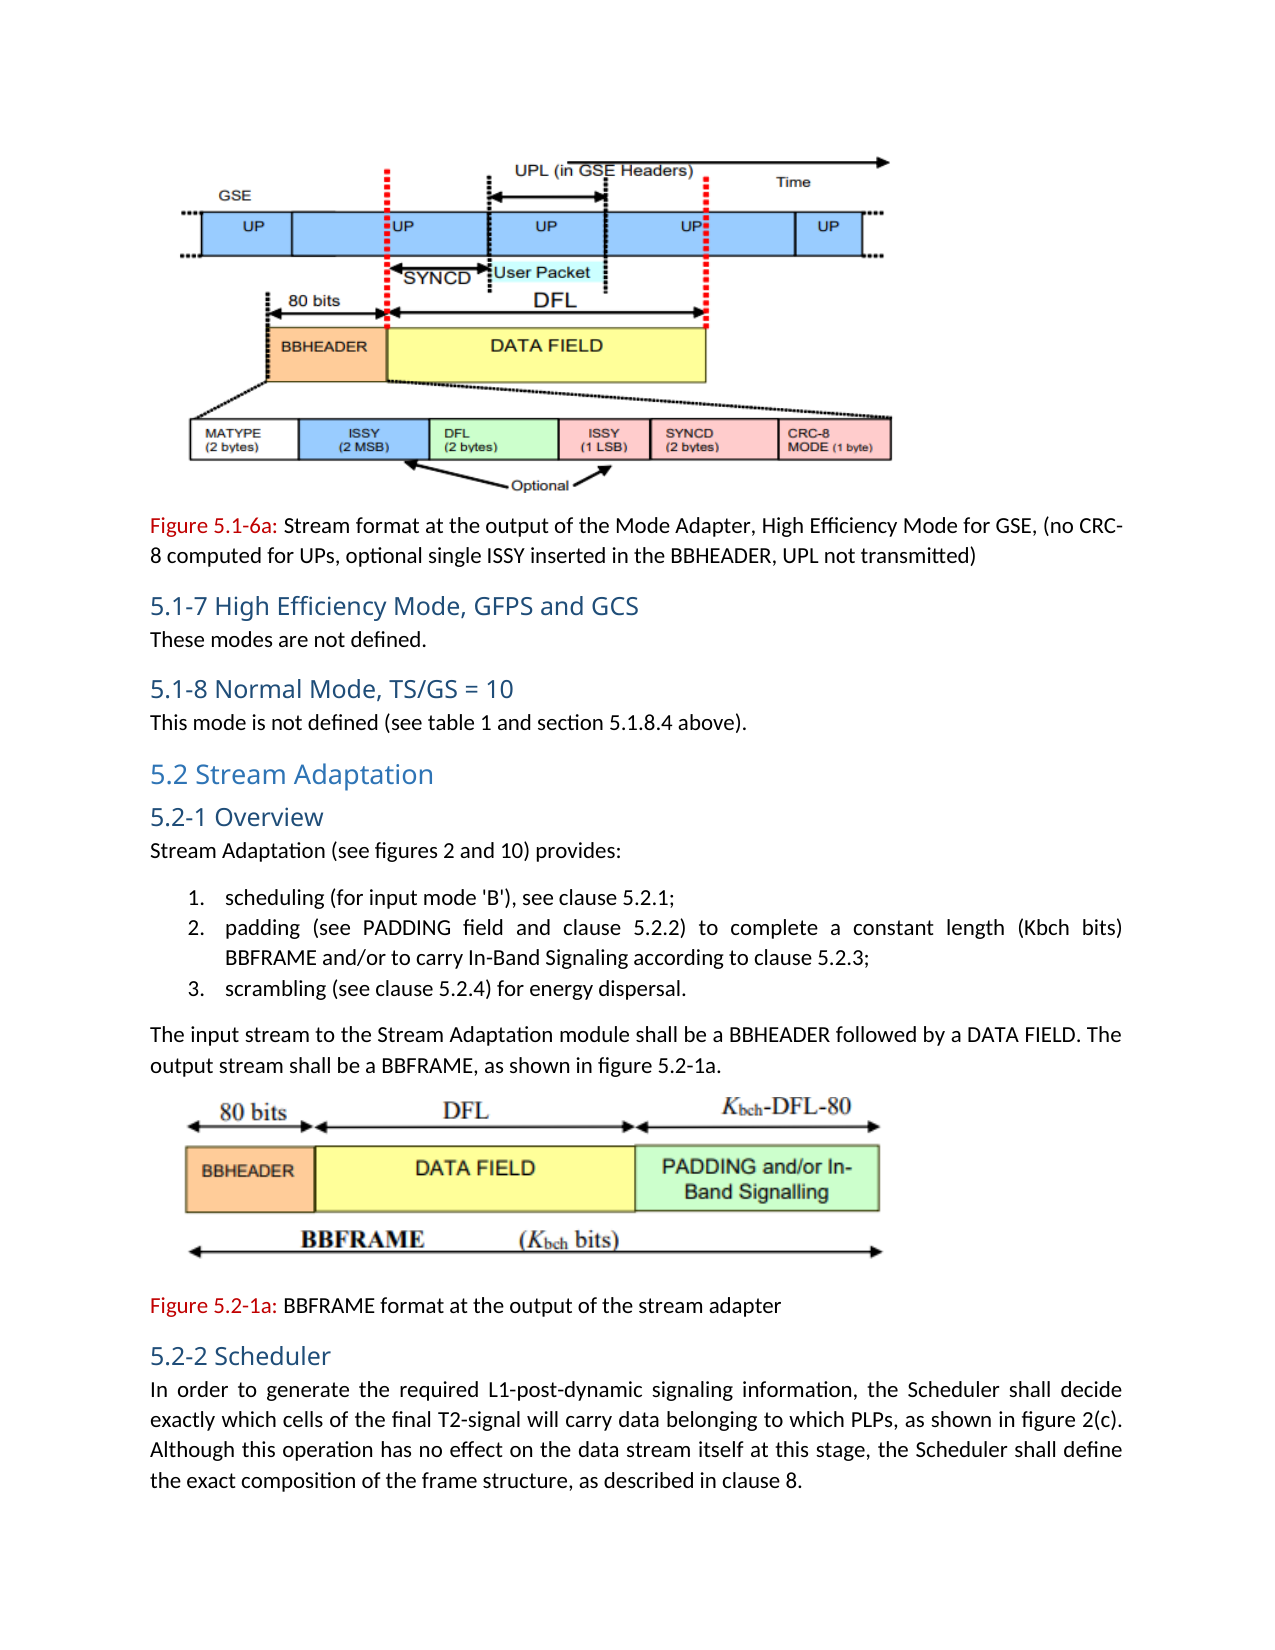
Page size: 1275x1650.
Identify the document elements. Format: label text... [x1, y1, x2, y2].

text In order to generate the required L1-post-dynamic signaling information, the Scheduler shall decide exactly which cells of the final T2-signal will carry data belonging to which PLPs, as shown in figure 2(c). Although this operation has no effect on the data stream itself at this stage, the Scheduler shall define the exact composition of the frame structure, as described in clause 8. [150, 1375, 1125, 1494]
subtitle 5.2-2 Scheduler [150, 1338, 1125, 1372]
text This mode is not defined (see table 1 and section 5.1.8.4 above). [150, 708, 1125, 737]
subtitle 5.2-1 Overview [150, 799, 1125, 833]
text Figure 5.1-6a: Stream format at the output of the Mode Adapter, High Efficiency Mode for GSE, (no CRC-8 computed for UPs, optional single ISSY inserted in the BBHEADER, UPL not transmitted) [150, 511, 1125, 569]
list scheduling (for input mode 'B'), see clause 5.2.1; [187, 883, 1125, 911]
text These modes are not defined. [150, 625, 1125, 653]
text The input stream to the Stream Adaptation module shall be a BBHEADER followed by a DATA FIELD. The output stream shall be a BBFRAME, as shown in figure 5.2-1a. [150, 1021, 1125, 1079]
subtitle 5.1-8 Normal Mode, TS/GS = 10 [150, 672, 1125, 706]
subtitle 5.1-7 High Efficiency Mode, GFPS and GCS [150, 588, 1125, 622]
text Stream Adaptation (see figures 2 and 10) provides: [150, 836, 1125, 864]
list padding (see PADDING field and clause 5.2.2) to complete a constant length (Kbch bits) BBFRAME and/or to carry In-Band Signaling according to clause 5.2.3; [187, 913, 1125, 971]
list scrambling (see clause 5.2.4) for energy dispersal. [187, 974, 1125, 1002]
text Figure 5.2-1a: BBFRAME format at the output of the stream adapter [150, 1291, 1125, 1319]
subtitle 5.2 Stream Adaptation [150, 755, 1125, 792]
